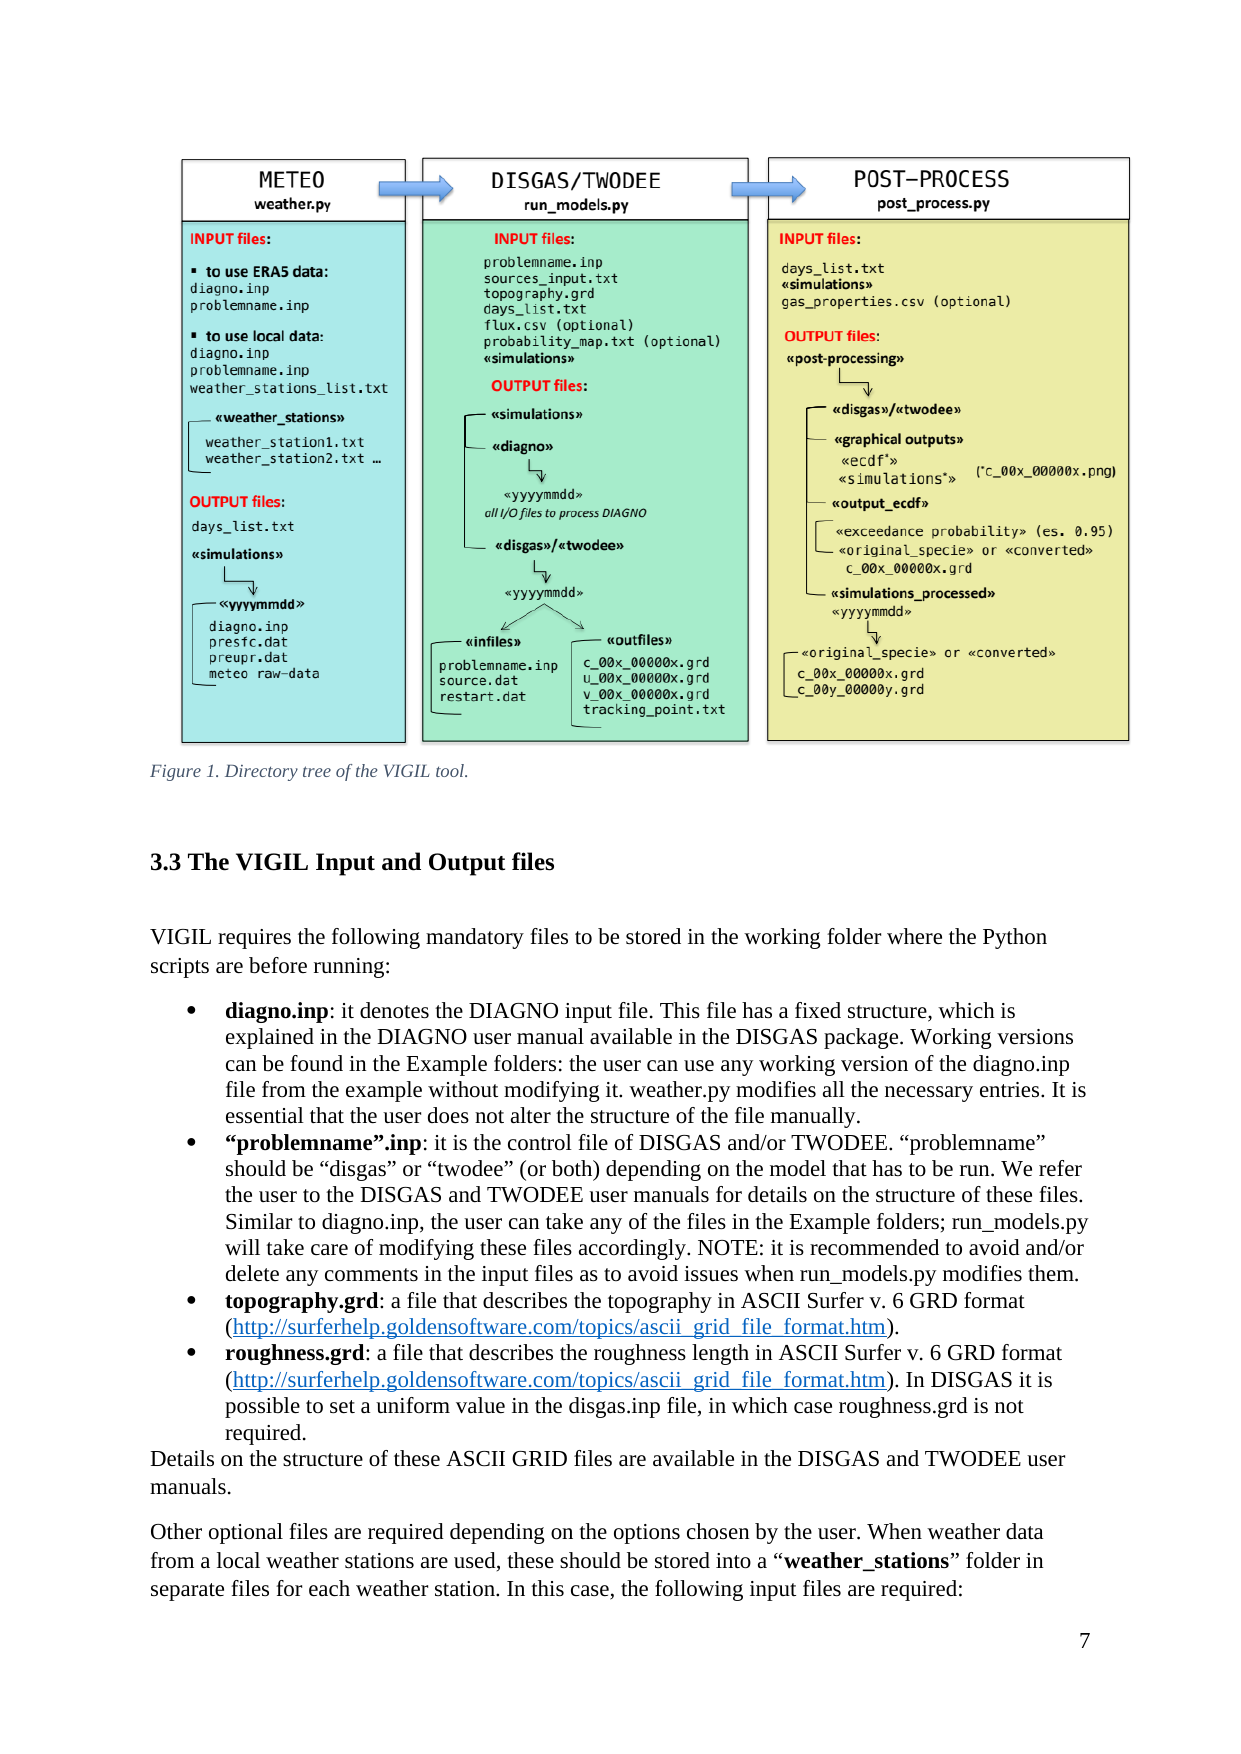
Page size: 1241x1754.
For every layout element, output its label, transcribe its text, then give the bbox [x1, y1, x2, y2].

list “problemname”.inp: it is the control file of DISGAS and/or TWODEE. “problemname” should be “disgas” or “twodee” (or both) depending on the model that has to be run. We refer the user to the DISGAS and TWODEE user manuals for details on the structure of these files. Similar to diagno.inp, the user can take any of the files in the Example folders; run_models.py will take care of modifying these files accordingly. NOTE: it is recommended to avoid and/or delete any comments in the input files as to avoid issues when run_models.py modifies them. [187, 1129, 1090, 1287]
subtitle 3.3 The VIGIL Input and Output files [150, 847, 1090, 876]
list diagno.inp: it denotes the DIAGNO input file. This file has a fixed structure, which is explained in the DIAGNO user manual available in the DISGAS package. Working versions can be found in the Example folders: the user can use any working version of the diagno.inp file from the example without modifying it. weather.py modifies all the necessary entries. It is essential that the user does not alter the structure of the file manually. [187, 997, 1090, 1129]
text Figure 1. Directory tree of the VIGIL tool. [150, 760, 1090, 781]
text VIGIL requires the following mandatory files to be stored in the working folder where the Python scripts are before running: [150, 923, 1090, 978]
list roughness.grd: a file that describes the roughness length in ASCII Surfer v. 6 GRD format (http://surferhelp.goldensoftware.com/topics/ascii_grid_file_format.htm). In DISGAS it is possible to set a uniform value in the disgas.inp file, in which case roughness.grd is not required. [187, 1339, 1090, 1445]
text Other optional files are required depending on the options chosen by the user. When weather data from a local weather stations are used, these should be stored into a “weather_stations” folder in separate files for each weather station. In this case, the following input files are required: [150, 1518, 1090, 1602]
list topography.grd: a file that describes the topography in ASCII Surfer v. 6 GRD format (http://surferhelp.goldensoftware.com/topics/ascii_grid_file_format.htm). [187, 1287, 1090, 1339]
text Details on the structure of these ASCII GRID files are available in the DISGAS and TWODEE user manuals. [150, 1445, 1090, 1500]
